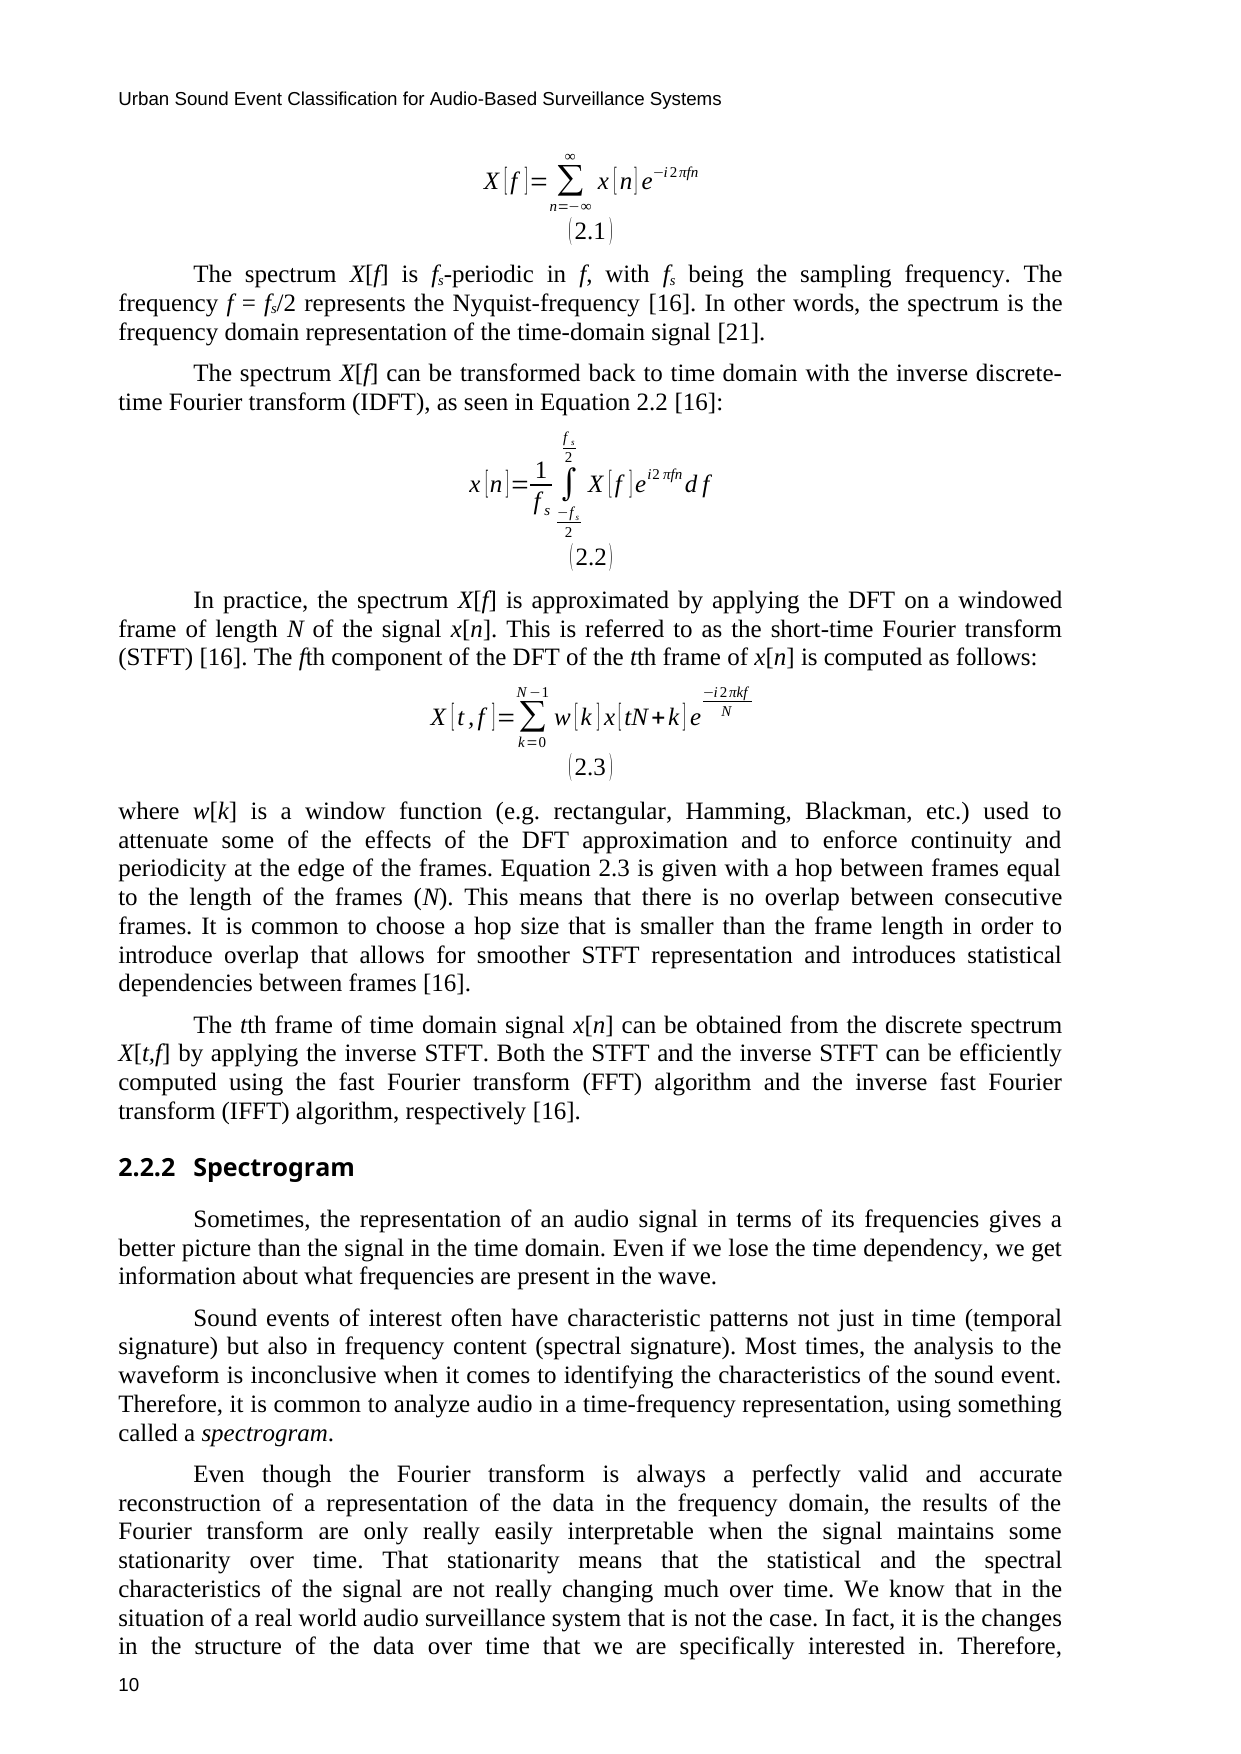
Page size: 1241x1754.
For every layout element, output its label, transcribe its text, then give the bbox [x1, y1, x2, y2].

subtitle Spectrogram [118, 1143, 1063, 1185]
text where w[k] is a window function (e.g. rectangular, Hamming, Blackman, etc.) used to attenuate some of the effects of the DFT approximation and to enforce continuity and periodicity at the edge of the frames. Equation 2.3 is given with a hop between frames equal to the length of the frames (N). This means that there is no overlap between consecutive frames. It is common to choose a hop size that is smaller than the frame length in order to introduce overlap that allows for smoother STFT representation and introduces statistical dependencies between frames [16]. [118, 796, 1063, 997]
text Sometimes, the representation of an audio signal in terms of its frequencies gives a better picture than the signal in the time domain. Even if we lose the time dependency, we get information about what frequencies are present in the wave. [118, 1204, 1063, 1290]
text Sound events of interest often have characteristic patterns not just in time (temporal signature) but also in frequency content (spectral signature). Most times, the analysis to the waveform is inconclusive when it comes to identifying the characteristics of the sound event. Therefore, it is common to analyze audio in a time-frequency representation, using something called a spectrogram. [118, 1303, 1063, 1446]
text The tth frame of time domain signal x[n] can be obtained from the discrete spectrum X[t,f] by applying the inverse STFT. Both the STFT and the inverse STFT can be efficiently computed using the fast Fourier transform (FFT) algorithm and the inverse fast Fourier transform (IFFT) algorithm, respectively [16]. [118, 1010, 1063, 1125]
text The spectrum X[f] can be transformed back to time domain with the inverse discrete-time Fourier transform (IDFT), as seen in Equation 2.2 [16]: [118, 358, 1063, 416]
text The spectrum X[f] is fs-periodic in f, with fs being the sampling frequency. The frequency f = fs/2 represents the Nyquist-frequency [16]. In other words, the spectrum is the frequency domain representation of the time-domain signal [21]. [118, 259, 1063, 346]
text In practice, the spectrum X[f] is approximated by applying the DFT on a windowed frame of length N of the signal x[n]. This is referred to as the short-time Fourier transform (STFT) [16]. The fth component of the DFT of the tth frame of x[n] is computed as follows: [118, 585, 1063, 671]
